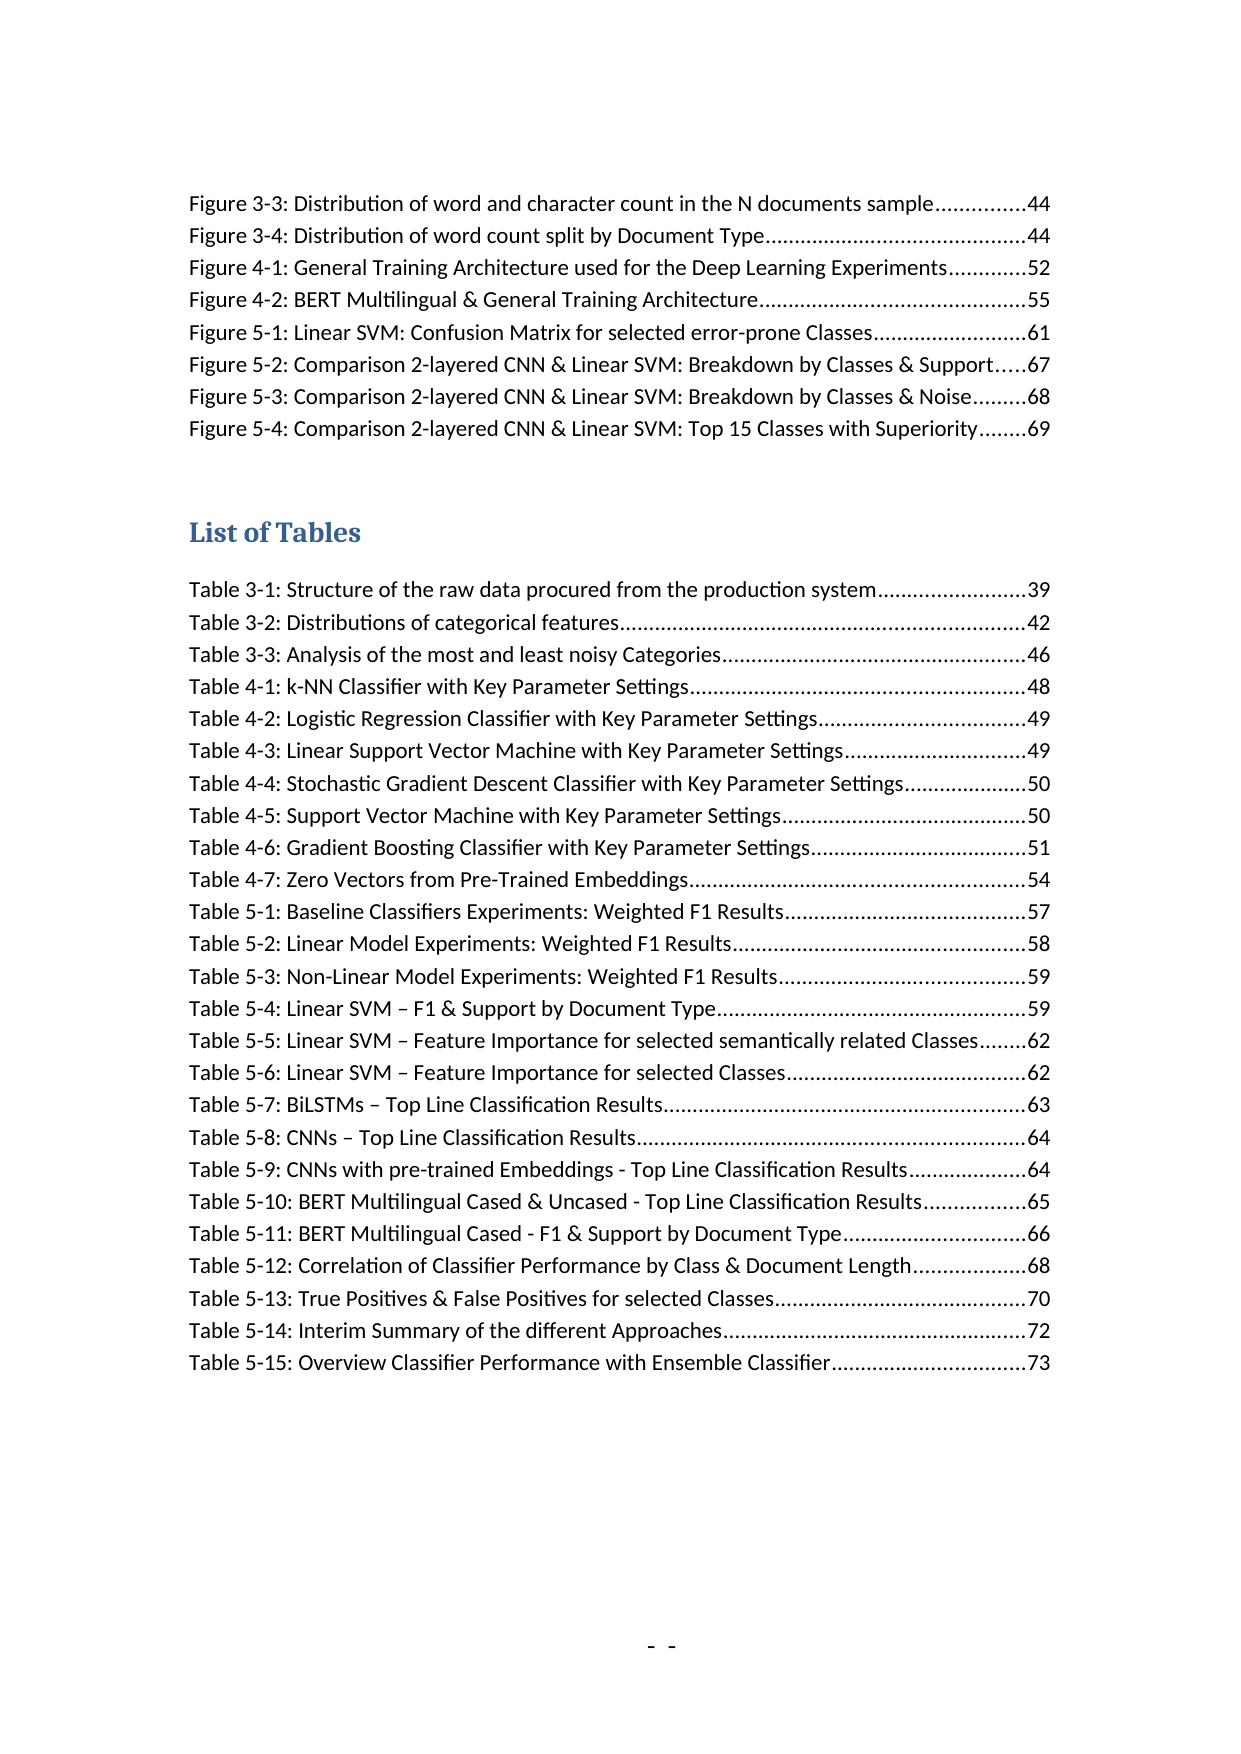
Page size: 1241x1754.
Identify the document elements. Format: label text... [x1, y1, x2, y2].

text Table 5-6: Linear SVM – Feature Importance for selected Classes 62 [189, 1058, 1051, 1086]
text Table 5-11: BERT Multilingual Cased - F1 & Support by Document Type 66 [189, 1219, 1051, 1247]
text Figure 4-1: General Training Architecture used for the Deep Learning Experiments 52 [189, 253, 1051, 281]
text Table 5-8: CNNs – Top Line Classification Results 64 [189, 1123, 1051, 1151]
text Table 4-3: Linear Support Vector Machine with Key Parameter Settings 49 [189, 736, 1051, 764]
text Table 5-9: CNNs with pre-trained Embeddings - Top Line Classification Results 64 [189, 1155, 1051, 1183]
text Figure 5-3: Comparison 2-layered CNN & Linear SVM: Breakdown by Classes & Noise 68 [189, 382, 1051, 410]
text Table 5-2: Linear Model Experiments: Weighted F1 Results 58 [189, 929, 1051, 958]
text Figure 4-2: BERT Multilingual & General Training Architecture 55 [189, 286, 1051, 313]
text Table 5-5: Linear SVM – Feature Importance for selected semantically related Classes 62 [189, 1026, 1051, 1054]
text Table 3-2: Distributions of categorical features 42 [189, 608, 1051, 636]
text Figure 3-3: Distribution of word and character count in the N documents sample 44 [189, 189, 1051, 217]
text Table 4-2: Logistic Regression Classifier with Key Parameter Settings 49 [189, 704, 1051, 732]
text Table 3-3: Analysis of the most and least noisy Categories 46 [189, 640, 1051, 668]
text Table 5-7: BiLSTMs – Top Line Classification Results 63 [189, 1091, 1051, 1118]
text Table 4-4: Stochastic Gradient Descent Classifier with Key Parameter Settings 50 [189, 769, 1051, 797]
text Figure 5-1: Linear SVM: Confusion Matrix for selected error-prone Classes 61 [189, 318, 1051, 346]
text Table 4-7: Zero Vectors from Pre-Trained Embeddings 54 [189, 865, 1051, 893]
text Table 4-1: k-NN Classifier with Key Parameter Settings 48 [189, 672, 1051, 700]
text Figure 5-2: Comparison 2-layered CNN & Linear SVM: Breakdown by Classes & Support 67 [189, 350, 1051, 378]
text Table 5-1: Baseline Classifiers Experiments: Weighted F1 Results 57 [189, 897, 1051, 925]
text Table 5-15: Overview Classifier Performance with Ensemble Classifier 73 [189, 1348, 1051, 1376]
text Table 5-3: Non-Linear Model Experiments: Weighted F1 Results 59 [189, 962, 1051, 990]
text Table 5-13: True Positives & False Positives for selected Classes 70 [189, 1284, 1051, 1312]
text Table 4-6: Gradient Boosting Classifier with Key Parameter Settings 51 [189, 833, 1051, 861]
text Table 3-1: Structure of the raw data procured from the production system 39 [189, 576, 1051, 603]
text Table 5-4: Linear SVM – F1 & Support by Document Type 59 [189, 994, 1051, 1022]
text Figure 5-4: Comparison 2-layered CNN & Linear SVM: Top 15 Classes with Superiority 69 [189, 414, 1051, 442]
text Table 5-14: Interim Summary of the different Approaches 72 [189, 1316, 1051, 1344]
subtitle List of Tables [189, 516, 1051, 550]
text Figure 3-4: Distribution of word count split by Document Type 44 [189, 221, 1051, 249]
text Table 5-12: Correlation of Classifier Performance by Class & Document Length 68 [189, 1251, 1051, 1279]
text Table 5-10: BERT Multilingual Cased & Uncased - Top Line Classification Results 65 [189, 1187, 1051, 1215]
text Table 4-5: Support Vector Machine with Key Parameter Settings 50 [189, 801, 1051, 829]
